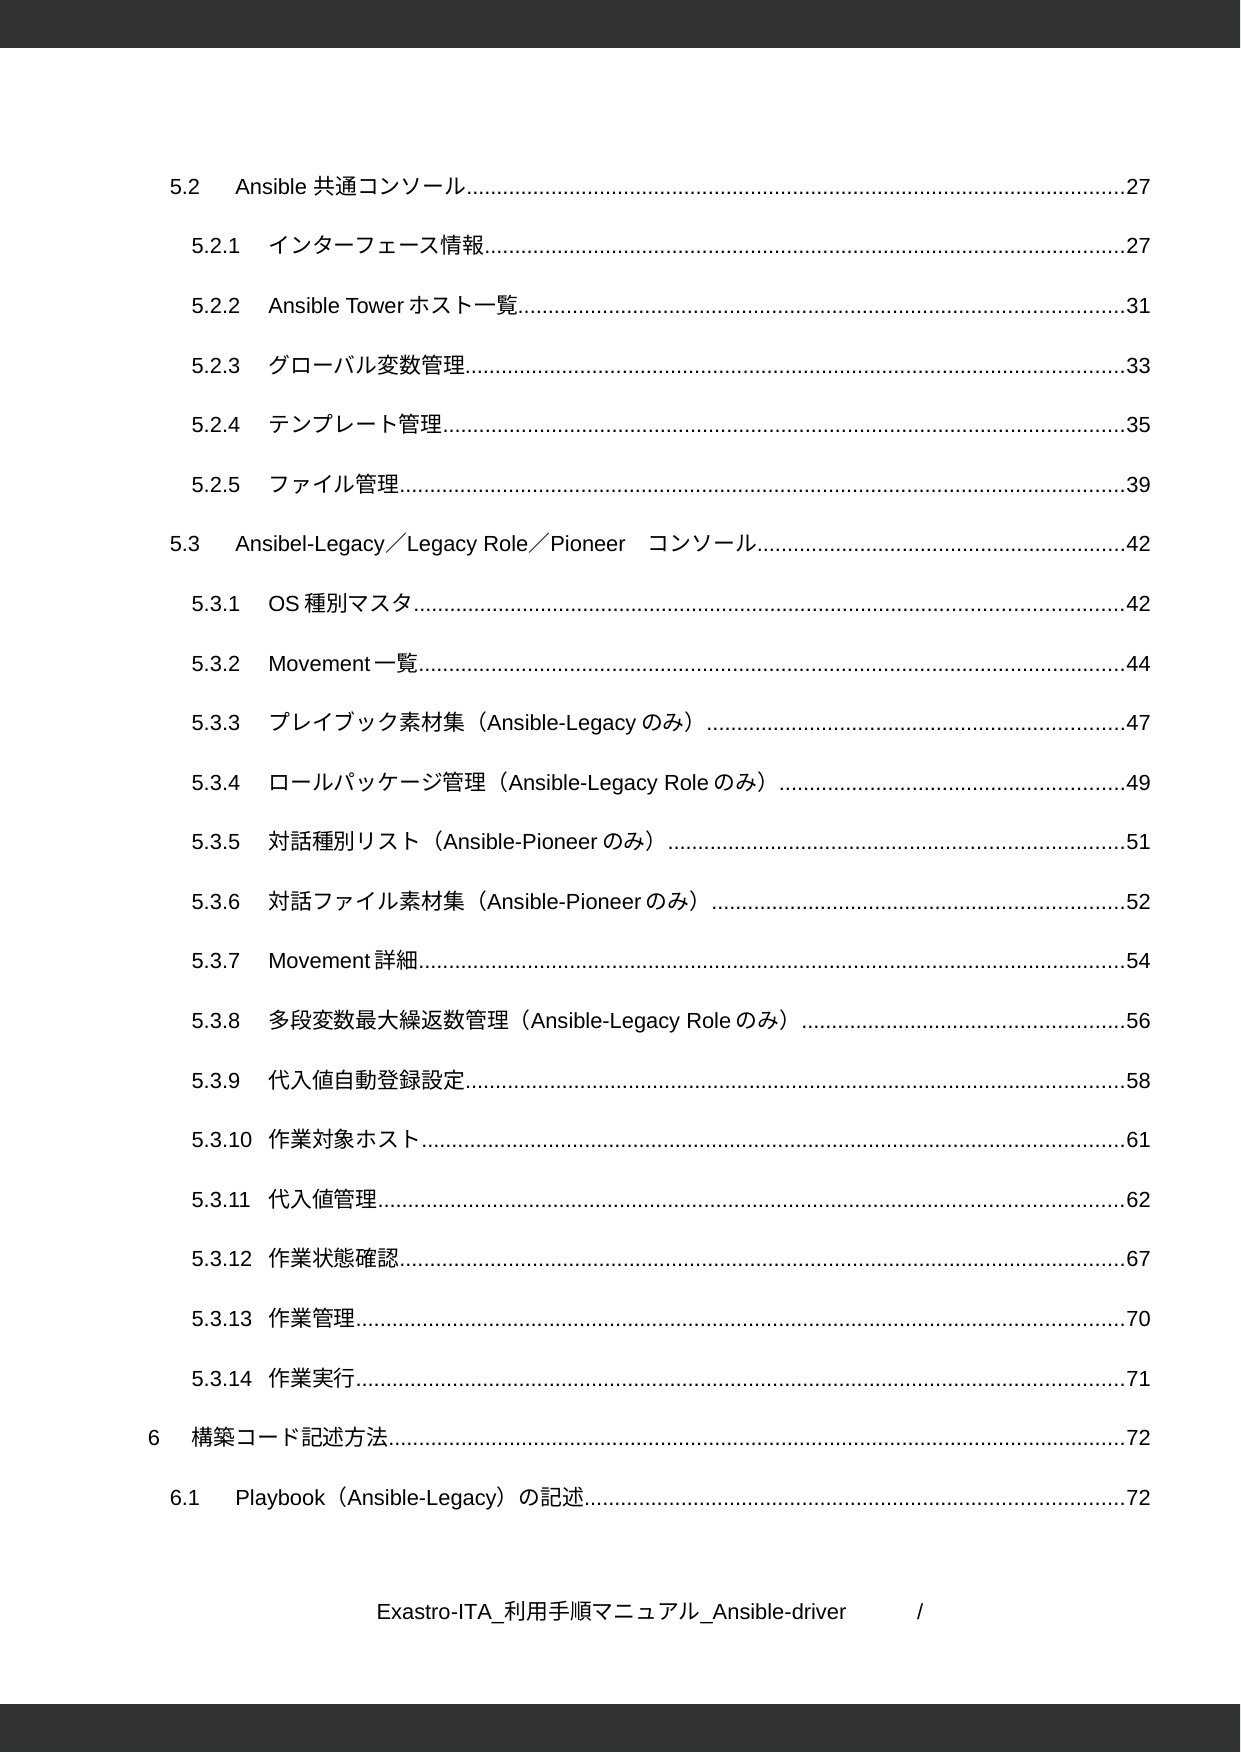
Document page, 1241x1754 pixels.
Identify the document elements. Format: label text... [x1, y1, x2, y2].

picture [0, 0, 1241, 48]
text 5.2.4 テンプレート管理 35 [191, 393, 1152, 453]
text 5.2.1 インターフェース情報 27 [191, 214, 1152, 274]
text 5.3.7 Movement詳細 54 [191, 929, 1152, 989]
picture [0, 1704, 1241, 1752]
text 5.3.11 代入値管理 62 [191, 1168, 1152, 1227]
text 6.1 Playbook（Ansible-Legacy）の記述 72 [169, 1466, 1152, 1525]
text 5.3.6 対話ファイル素材集（Ansible-Pioneerのみ） 52 [191, 870, 1152, 929]
text 6 構築コード記述方法 72 [148, 1406, 1152, 1466]
text 5.2.5 ファイル管理 39 [191, 453, 1152, 512]
text 5.3.3 プレイブック素材集（Ansible-Legacyのみ） 47 [191, 691, 1152, 751]
text 5.2 Ansible 共通コンソール 27 [169, 155, 1152, 214]
text 5.3.1 OS種別マスタ 42 [191, 572, 1152, 632]
text 5.3.13 作業管理 70 [191, 1287, 1152, 1347]
text 5.3.14 作業実行 71 [191, 1347, 1152, 1406]
text 5.3 Ansibel-Legacy／Legacy Role／Pioneer コンソール 42 [169, 512, 1152, 572]
text 5.3.2 Movement一覧 44 [191, 632, 1152, 691]
text 5.3.5 対話種別リスト（Ansible-Pioneerのみ） 51 [191, 810, 1152, 870]
text 5.2.2 Ansible Towerホスト一覧 31 [191, 274, 1152, 334]
text 5.2.3 グローバル変数管理 33 [191, 334, 1152, 393]
text 5.3.4 ロールパッケージ管理（Ansible-Legacy Roleのみ） 49 [191, 751, 1152, 810]
text 5.3.9 代入値自動登録設定 58 [191, 1049, 1152, 1108]
text 5.3.8 多段変数最大繰返数管理（Ansible-Legacy Roleのみ） 56 [191, 989, 1152, 1049]
text 5.3.12 作業状態確認 67 [191, 1227, 1152, 1287]
text 5.3.10 作業対象ホスト 61 [191, 1108, 1152, 1168]
